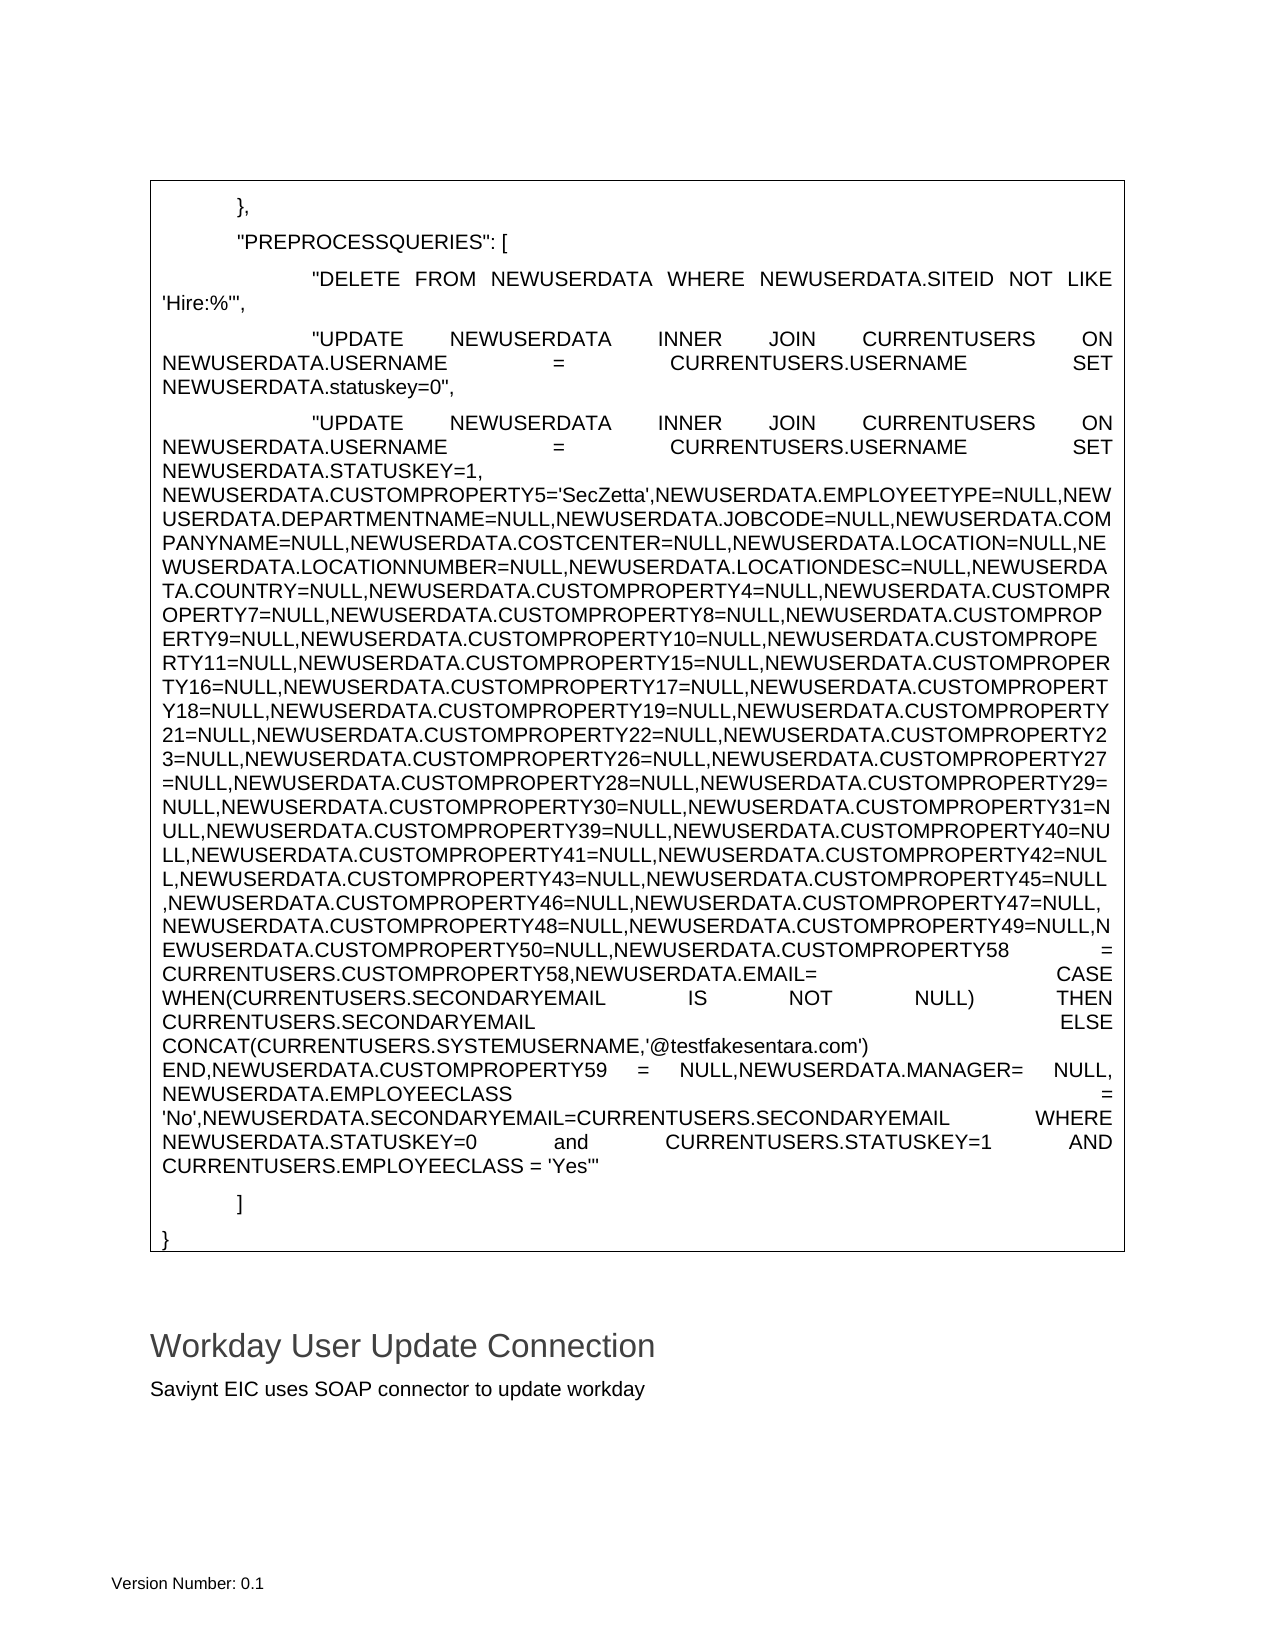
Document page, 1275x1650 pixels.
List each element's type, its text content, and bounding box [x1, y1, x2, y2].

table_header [151, 181, 1124, 1251]
subtitle Workday User Update Connection [150, 1326, 1125, 1364]
text Saviynt EIC uses SOAP connector to update workday [150, 1377, 1125, 1401]
